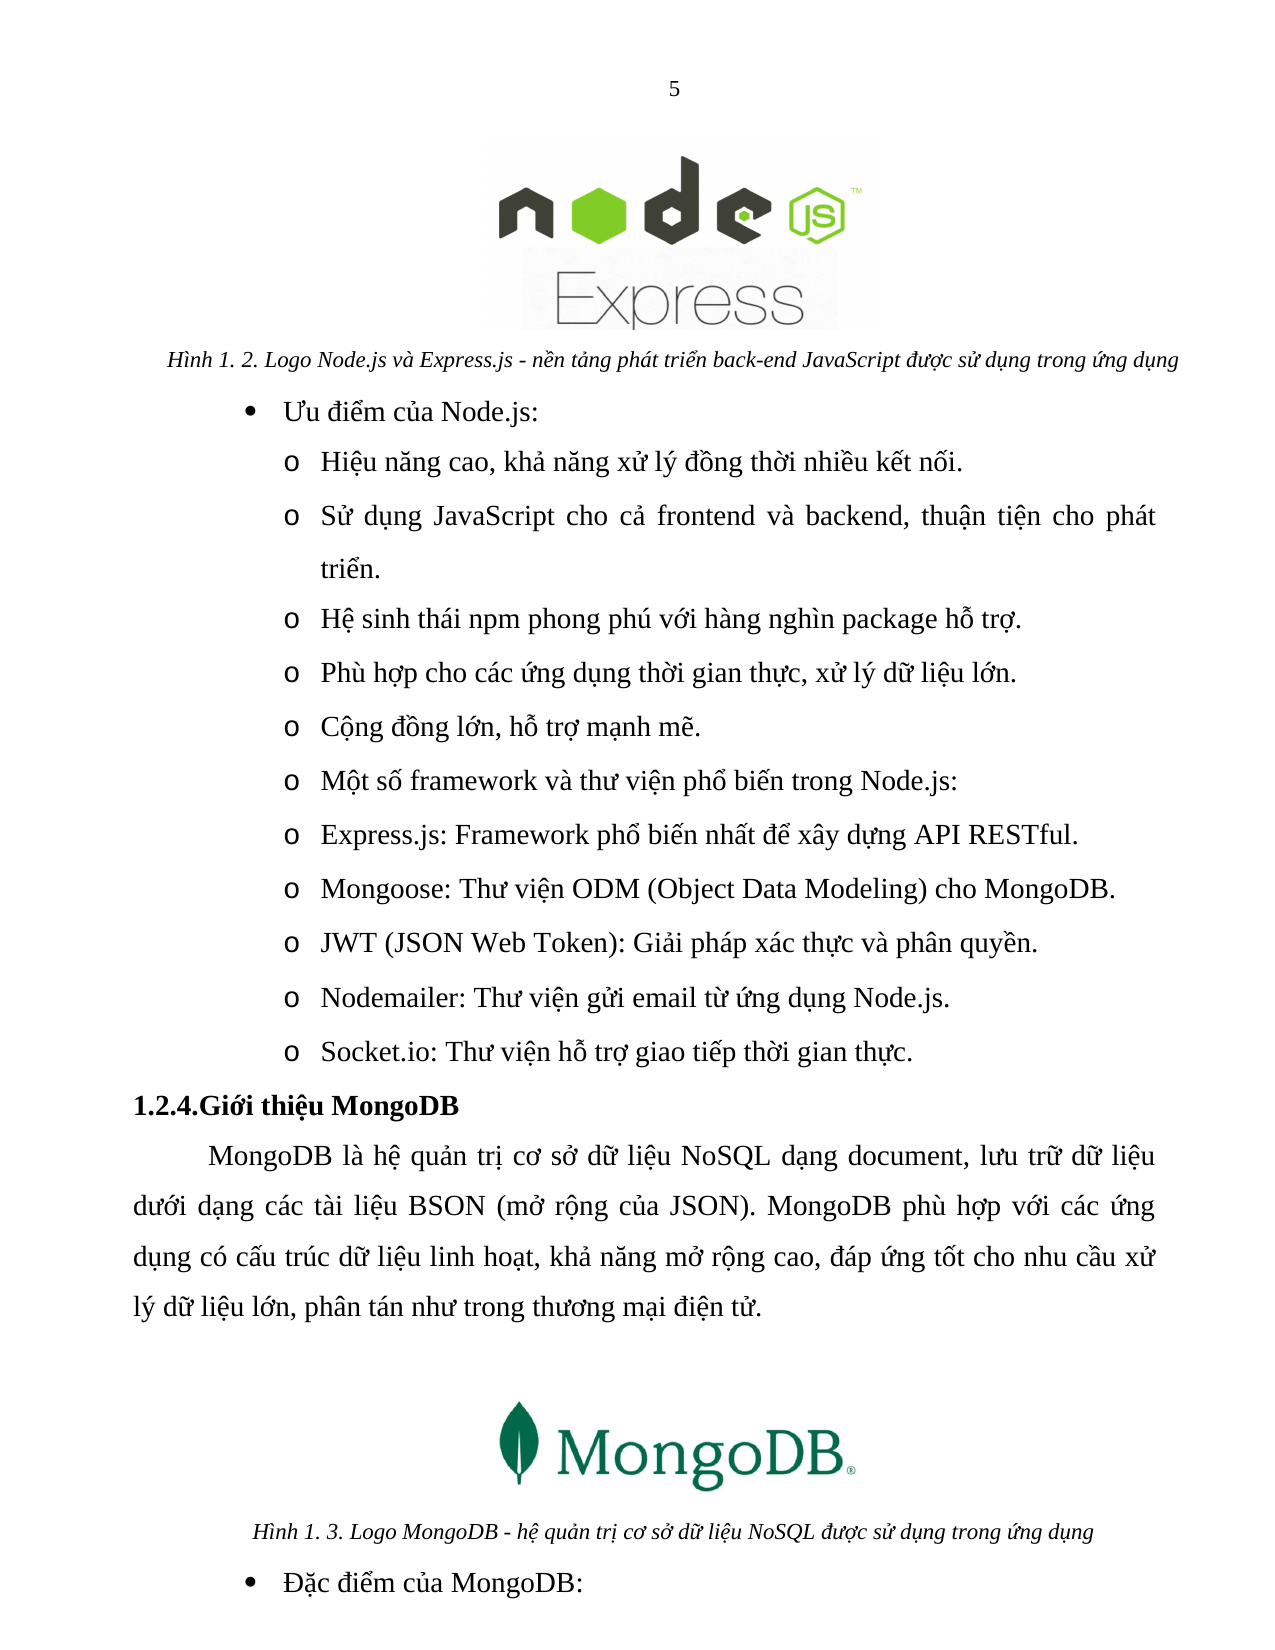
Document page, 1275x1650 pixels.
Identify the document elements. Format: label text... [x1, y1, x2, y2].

list Express.js: Framework phổ biến nhất để xây dựng API RESTful. [283, 817, 1157, 853]
list Một số framework và thư viện phổ biến trong Node.js: [283, 763, 1157, 799]
text 1.2.4.Giới thiệu MongoDB [133, 1088, 1216, 1121]
list Mongoose: Thư viện ODM (Object Data Modeling) cho MongoDB. [283, 872, 1157, 908]
picture [486, 137, 879, 330]
list Phù hợp cho các ứng dụng thời gian thực, xử lý dữ liệu lớn. [283, 655, 1157, 691]
text MongoDB là hệ quản trị cơ sở dữ liệu NoSQL dạng document, lưu trữ dữ liệu dưới dạng các tài liệu BSON (mở rộng của JSON). MongoDB phù hợp với các ứng dụng có cấu trúc dữ liệu linh hoạt, khả năng mở rộng cao, đáp ứng tốt cho nhu cầu xử lý dữ liệu lớn, phân tán như trong thương mại điện tử. [133, 1138, 1157, 1323]
list Nodemailer: Thư viện gửi email từ ứng dụng Node.js. [283, 980, 1157, 1016]
list Đặc điểm của MongoDB: [245, 1565, 1157, 1599]
list Socket.io: Thư viện hỗ trợ giao tiếp thời gian thực. [283, 1034, 1157, 1070]
list Sử dụng JavaScript cho cả frontend và backend, thuận tiện cho phát triển. [283, 498, 1157, 584]
text Hình 1. 2. Logo Node.js và Express.js - nền tảng phát triển back-end JavaScript được sử dụng trong ứng dụng [133, 346, 1216, 373]
picture [493, 1339, 872, 1502]
list Hiệu năng cao, khả năng xử lý đồng thời nhiều kết nối. [283, 444, 1157, 480]
list Hệ sinh thái npm phong phú với hàng nghìn package hỗ trợ. [283, 601, 1157, 637]
list JWT (JSON Web Token): Giải pháp xác thực và phân quyền. [283, 926, 1157, 962]
list Ưu điểm của Node.js: [245, 394, 1157, 427]
list Cộng đồng lớn, hỗ trợ mạnh mẽ. [283, 709, 1157, 745]
text Hình 1. 3. Logo MongoDB - hệ quản trị cơ sở dữ liệu NoSQL được sử dụng trong ứng dụng [133, 1518, 1216, 1544]
